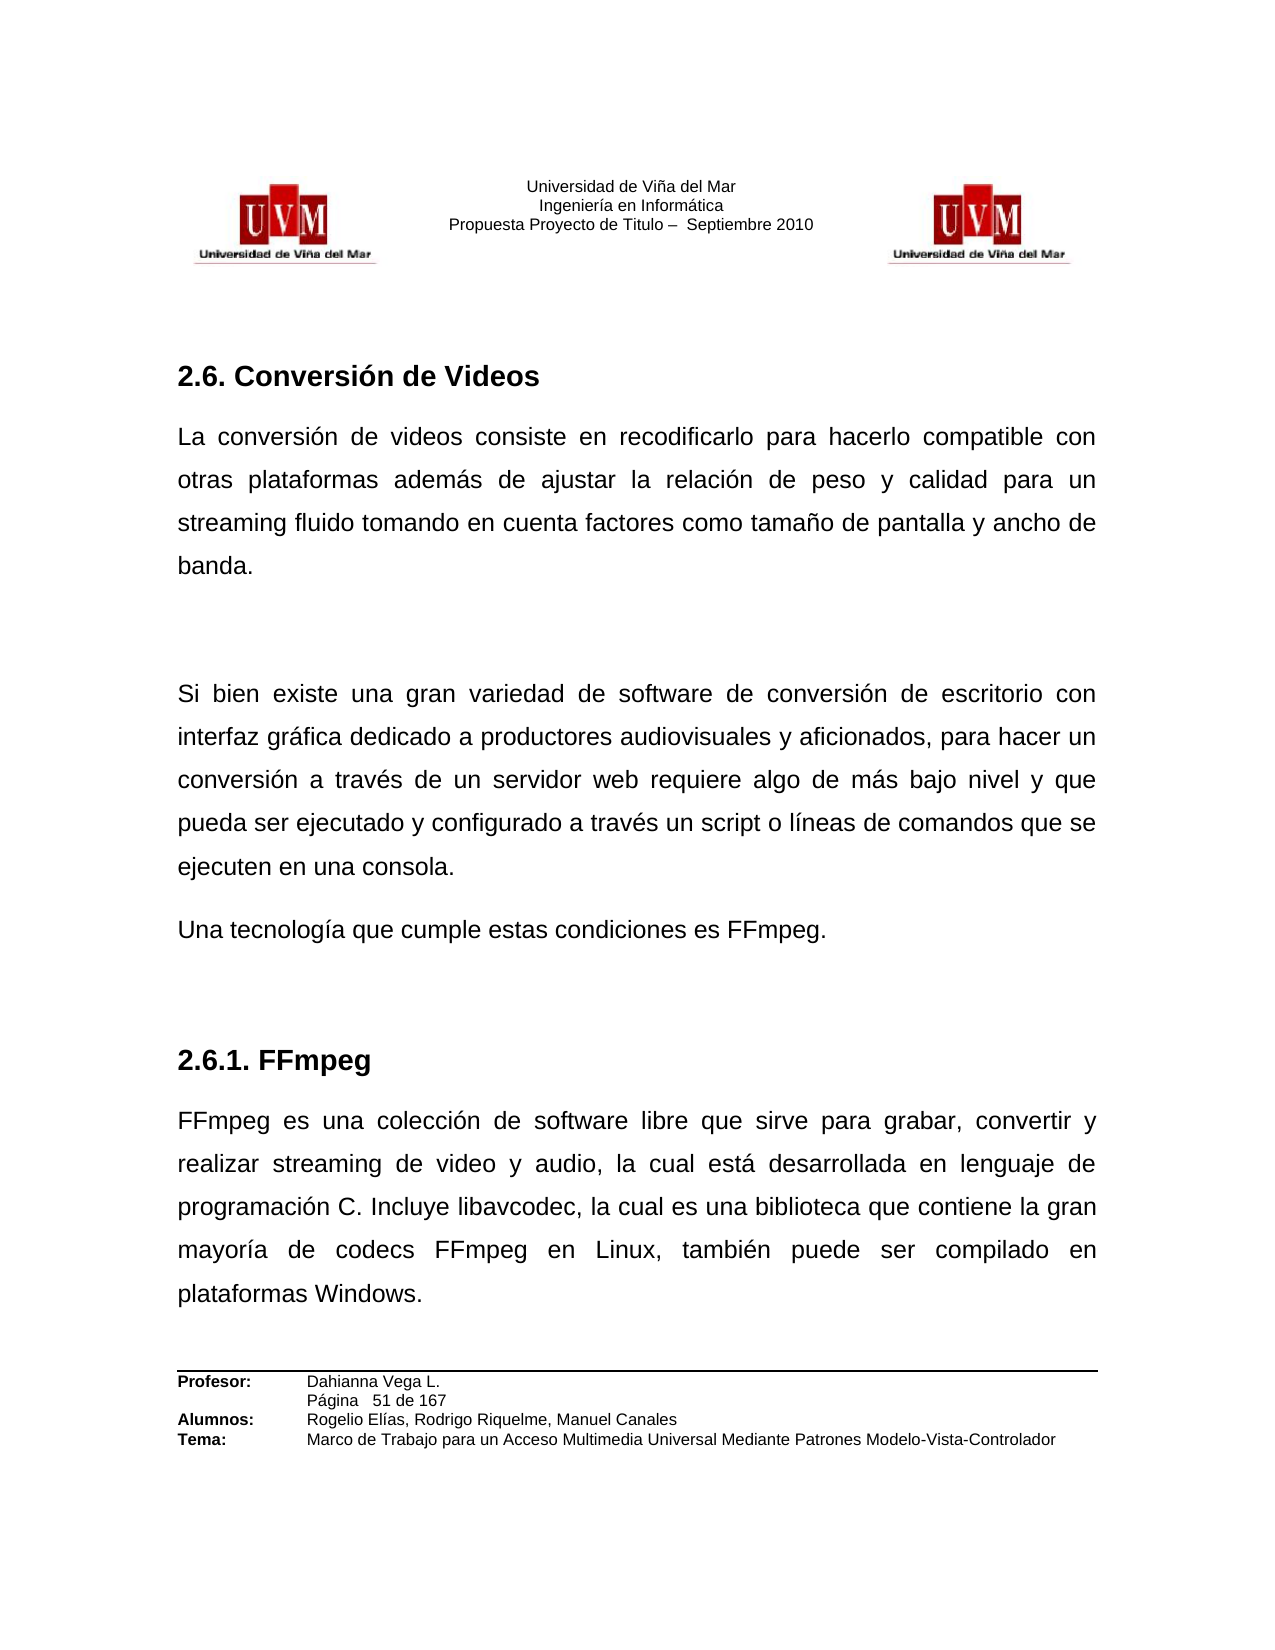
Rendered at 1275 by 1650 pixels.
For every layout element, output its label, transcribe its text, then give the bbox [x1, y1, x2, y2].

picture [871, 176, 1084, 267]
text La conversión de videos consiste en recodificarlo para hacerlo compatible con otras plataformas además de ajustar la relación de peso y calidad para un streaming fluido tomando en cuenta factores como tamaño de pantalla y ancho de banda. [177, 422, 1098, 580]
text Una tecnología que cumple estas condiciones es FFmpeg. [177, 915, 1098, 944]
text Si bien existe una gran variedad de software de conversión de escritorio con interfaz gráfica dedicado a productores audiovisuales y aficionados, para hacer un conversión a través de un servidor web requiere algo de más bajo nivel y que pueda ser ejecutado y configurado a través un script o líneas de comandos que se ejecuten en una consola. [177, 679, 1098, 880]
subtitle 2.6. Conversión de Videos [177, 359, 1098, 392]
subtitle 2.6.1. FFmpeg [177, 1043, 1098, 1077]
text FFmpeg es una colección de software libre que sirve para grabar, convertir y realizar streaming de video y audio, la cual está desarrollada en lenguaje de programación C. Incluye libavcodec, la cual es una biblioteca que contiene la gran mayoría de codecs FFmpeg en Linux, también puede ser compilado en plataformas Windows. [177, 1106, 1098, 1307]
picture [177, 176, 390, 267]
